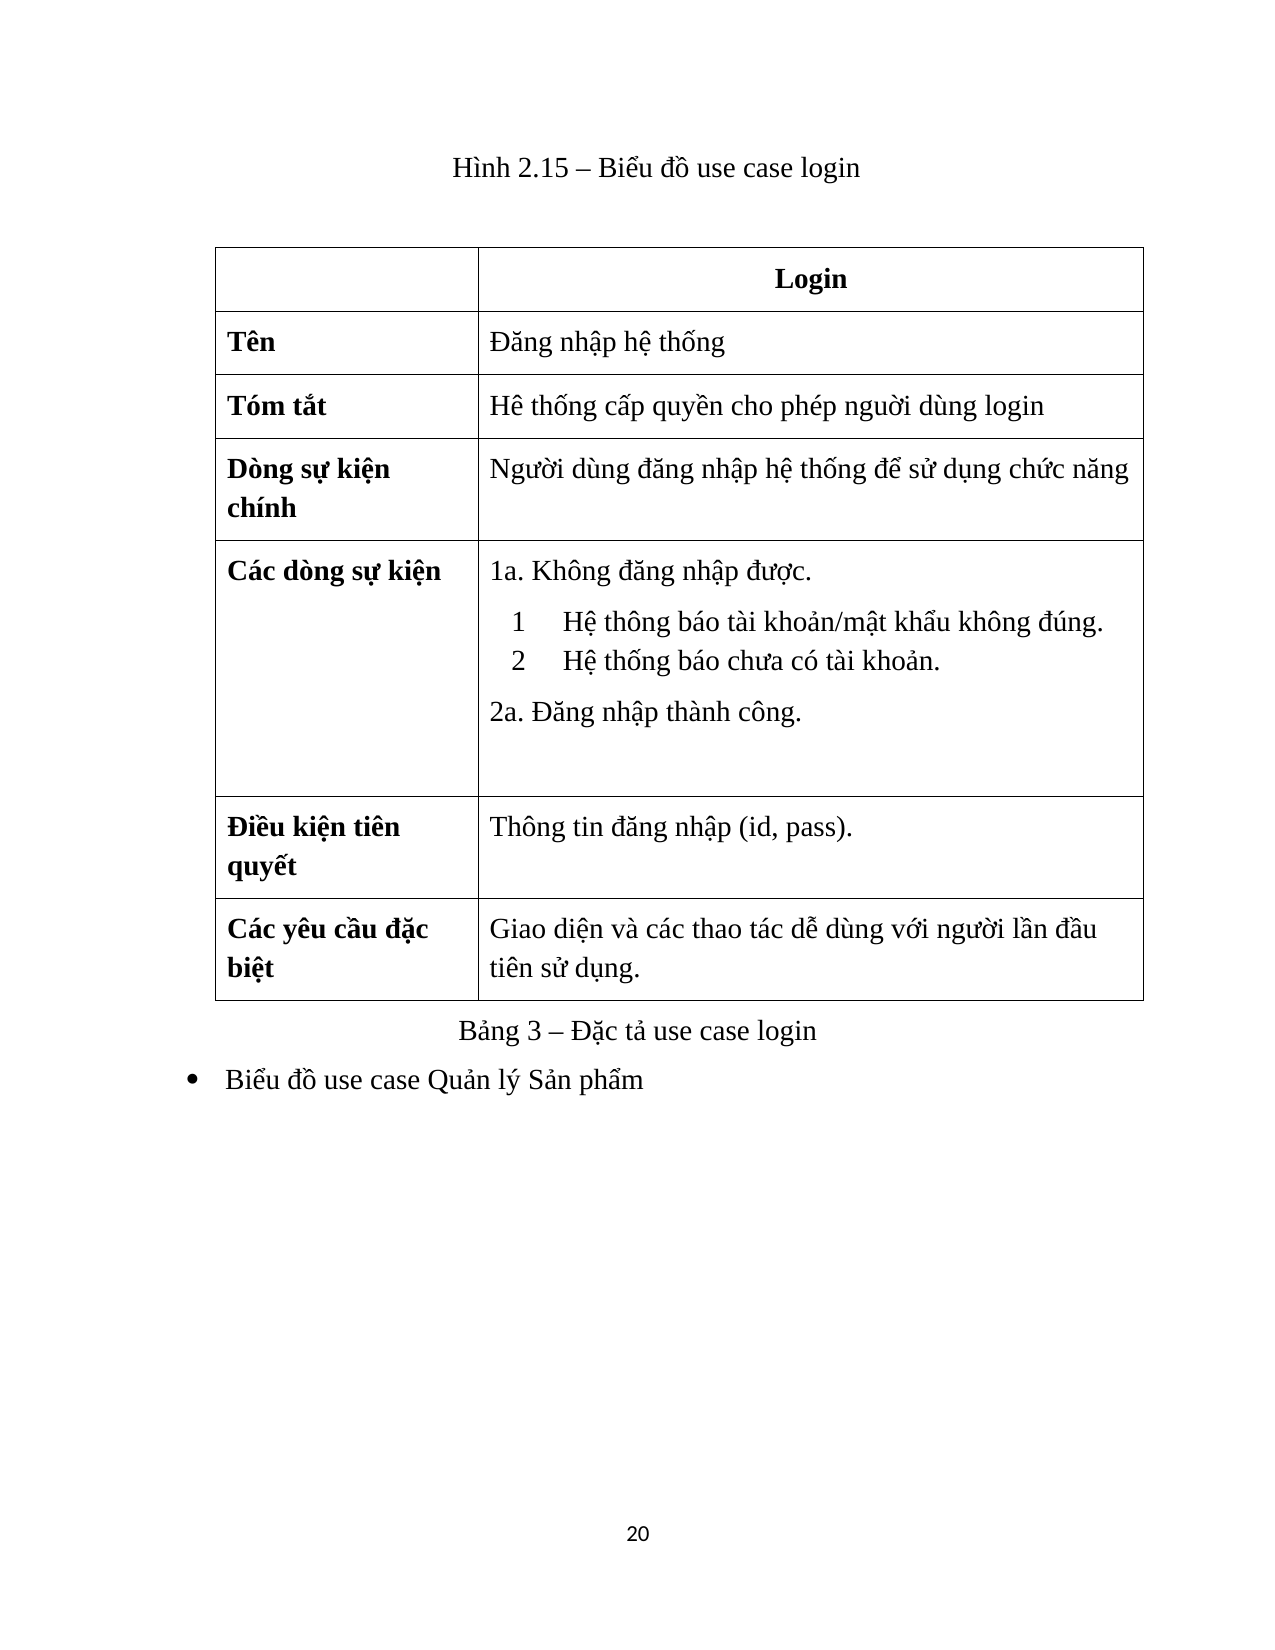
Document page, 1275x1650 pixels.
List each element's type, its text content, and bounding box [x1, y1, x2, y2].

table_cell Tên [216, 312, 478, 374]
table_cell 1a. Không đăng nhập được. Hệ thông báo tài khoản/mật khẩu không đúng. Hệ thống báo chưa có tài khoản. 2a. Đăng nhập thành công. [479, 541, 1143, 796]
table_cell Các yêu cầu đặc biệt [216, 899, 478, 1000]
table_cell Các dòng sự kiện [216, 541, 478, 796]
table_cell Giao diện và các thao tác dễ dùng với người lần đầu tiên sử dụng. [479, 899, 1143, 1000]
table_cell Tóm tắt [216, 375, 478, 438]
table_cell Thông tin đăng nhập (id, pass). [479, 797, 1143, 898]
text Hình 2.15 – Biểu đồ use case login [187, 150, 1125, 183]
table_header Login [479, 248, 1143, 311]
table_cell Người dùng đăng nhập hệ thống để sử dụng chức năng [479, 439, 1143, 539]
table_cell Dòng sự kiện chính [216, 439, 478, 539]
table_cell Đăng nhập hệ thống [479, 312, 1143, 374]
text Bảng 3 – Đặc tả use case login [150, 1013, 1125, 1047]
table_header [216, 248, 478, 311]
list Biểu đồ use case Quản lý Sản phẩm [187, 1062, 1125, 1096]
table_cell Điều kiện tiên quyết [216, 797, 478, 898]
table_cell Hê thống cấp quyền cho phép nguời dùng login [479, 375, 1143, 438]
